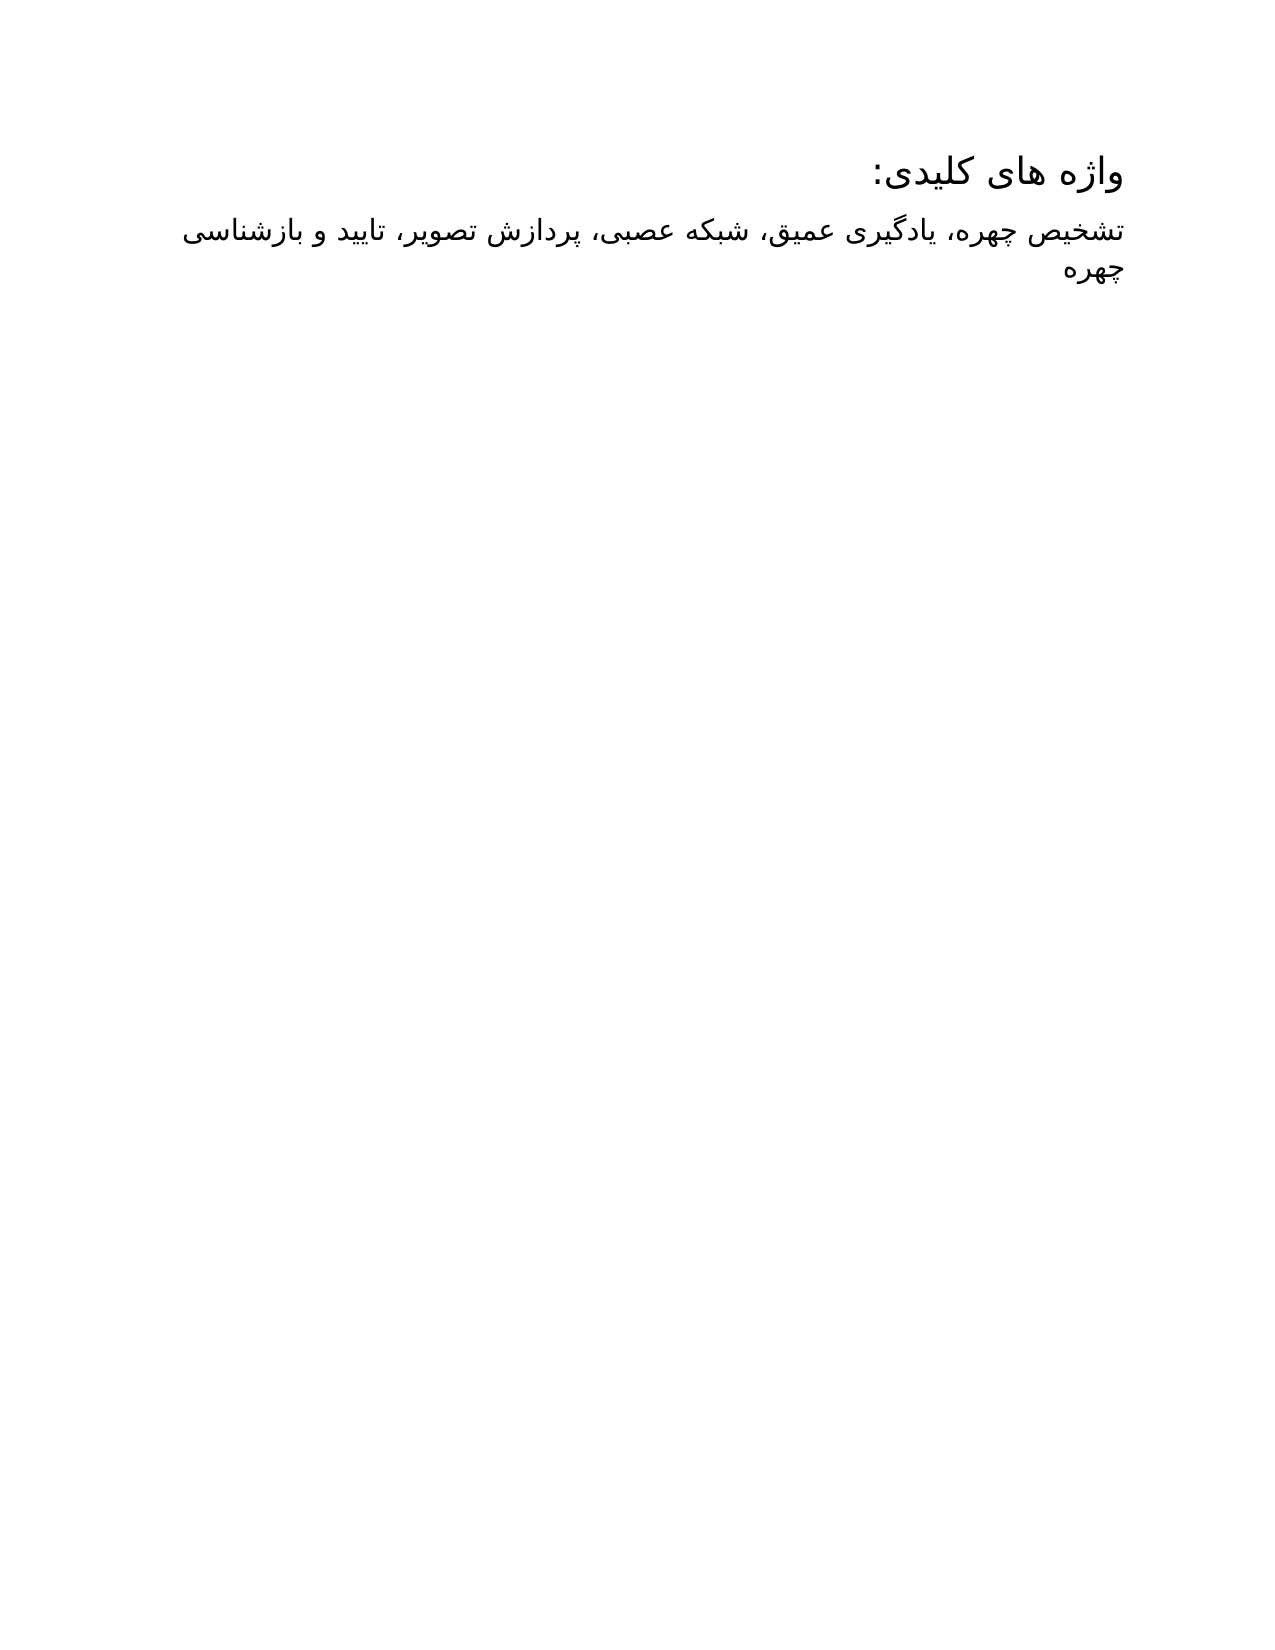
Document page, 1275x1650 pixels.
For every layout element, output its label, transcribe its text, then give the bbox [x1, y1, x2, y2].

text واژه های کلیدی: [150, 150, 1125, 194]
text تشخیص چهره، یادگیری عمیق، شبکه عصبی، پردازش تصویر، تایید و بازشناسی چهره [150, 214, 1125, 284]
